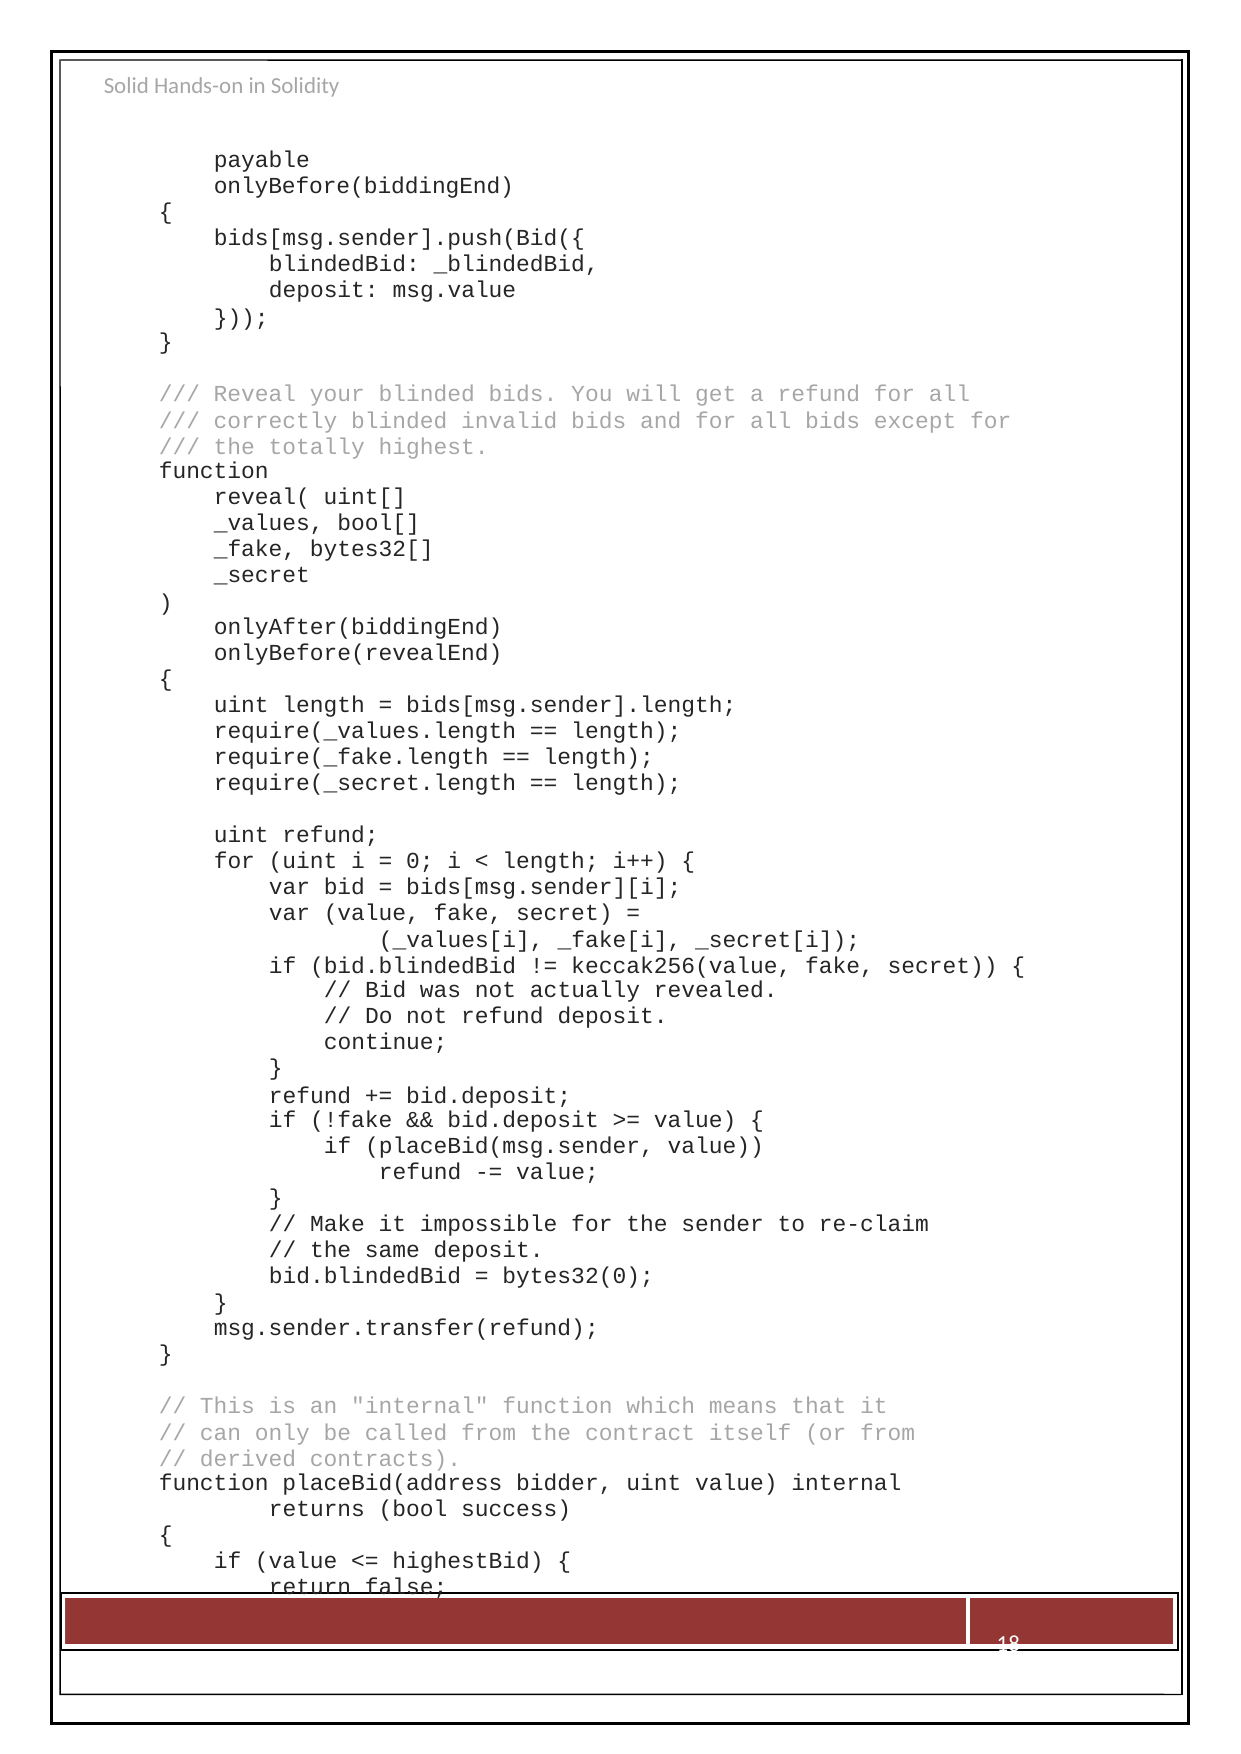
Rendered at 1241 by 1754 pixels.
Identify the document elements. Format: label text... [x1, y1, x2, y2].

text } [158, 330, 1167, 356]
text /// Reveal your blinded bids. You will get a refund for all [158, 382, 1167, 408]
text })); [213, 304, 1167, 330]
text // can only be called from the contract itself (or from [158, 1420, 1167, 1446]
text payable onlyBefore(biddingEnd) [213, 148, 537, 200]
text Solid Hands-on in Solidity [103, 71, 1167, 99]
text uint length = bids[msg.sender].length; require(_values.length == length); require(_fake.length == length); require(_secret.length == length); [213, 693, 738, 797]
text } [158, 1342, 1167, 1368]
text // Make it impossible for the sender to re-claim [268, 1212, 1167, 1238]
text } [268, 1186, 1167, 1212]
text 18 [347, 1629, 1167, 1657]
text if (value <= highestBid) { return false; [213, 1549, 573, 1601]
text if (bid.blindedBid != keccak256(value, fake, secret)) { [268, 953, 1167, 979]
text /// the totally highest. [158, 434, 1167, 460]
picture [65, 1598, 966, 1644]
text (_values[i], _fake[i], _secret[i]); [378, 927, 1167, 953]
text } [213, 1290, 1167, 1316]
text refund += bid.deposit; [268, 1083, 1167, 1108]
text // Do not refund deposit. continue; [323, 1005, 669, 1057]
text { [158, 201, 1167, 226]
text ) [158, 590, 1167, 616]
picture [970, 1598, 1173, 1644]
text refund -= value; [378, 1160, 1167, 1186]
text // This is an "internal" function which means that it [158, 1394, 1167, 1420]
text // derived contracts). [158, 1446, 1167, 1472]
text msg.sender.transfer(refund); [213, 1316, 1167, 1342]
text bids[msg.sender].push(Bid({ blindedBid: _blindedBid, deposit: msg.value [213, 226, 600, 304]
text if (!fake && bid.deposit >= value) { if (placeBid(msg.sender, value)) [268, 1108, 765, 1160]
text { [158, 1523, 1167, 1549]
text // the same deposit. bid.blindedBid = bytes32(0); [268, 1238, 655, 1290]
text // Bid was not actually revealed. [323, 979, 1167, 1005]
text uint refund; [213, 823, 1167, 849]
text for (uint i = 0; i < length; i++) { var bid = bids[msg.sender][i]; var (value, fake, secret) = [213, 849, 697, 927]
text onlyAfter(biddingEnd) onlyBefore(revealEnd) [213, 616, 504, 667]
text /// correctly blinded invalid bids and for all bids except for [158, 408, 1167, 434]
text function placeBid(address bidder, uint value) internal [158, 1472, 1167, 1497]
text } [268, 1057, 1167, 1083]
text returns (bool success) [268, 1498, 1167, 1523]
text function reveal( uint[] _values, bool[] _fake, bytes32[] _secret [158, 460, 449, 589]
text { [158, 667, 1167, 693]
